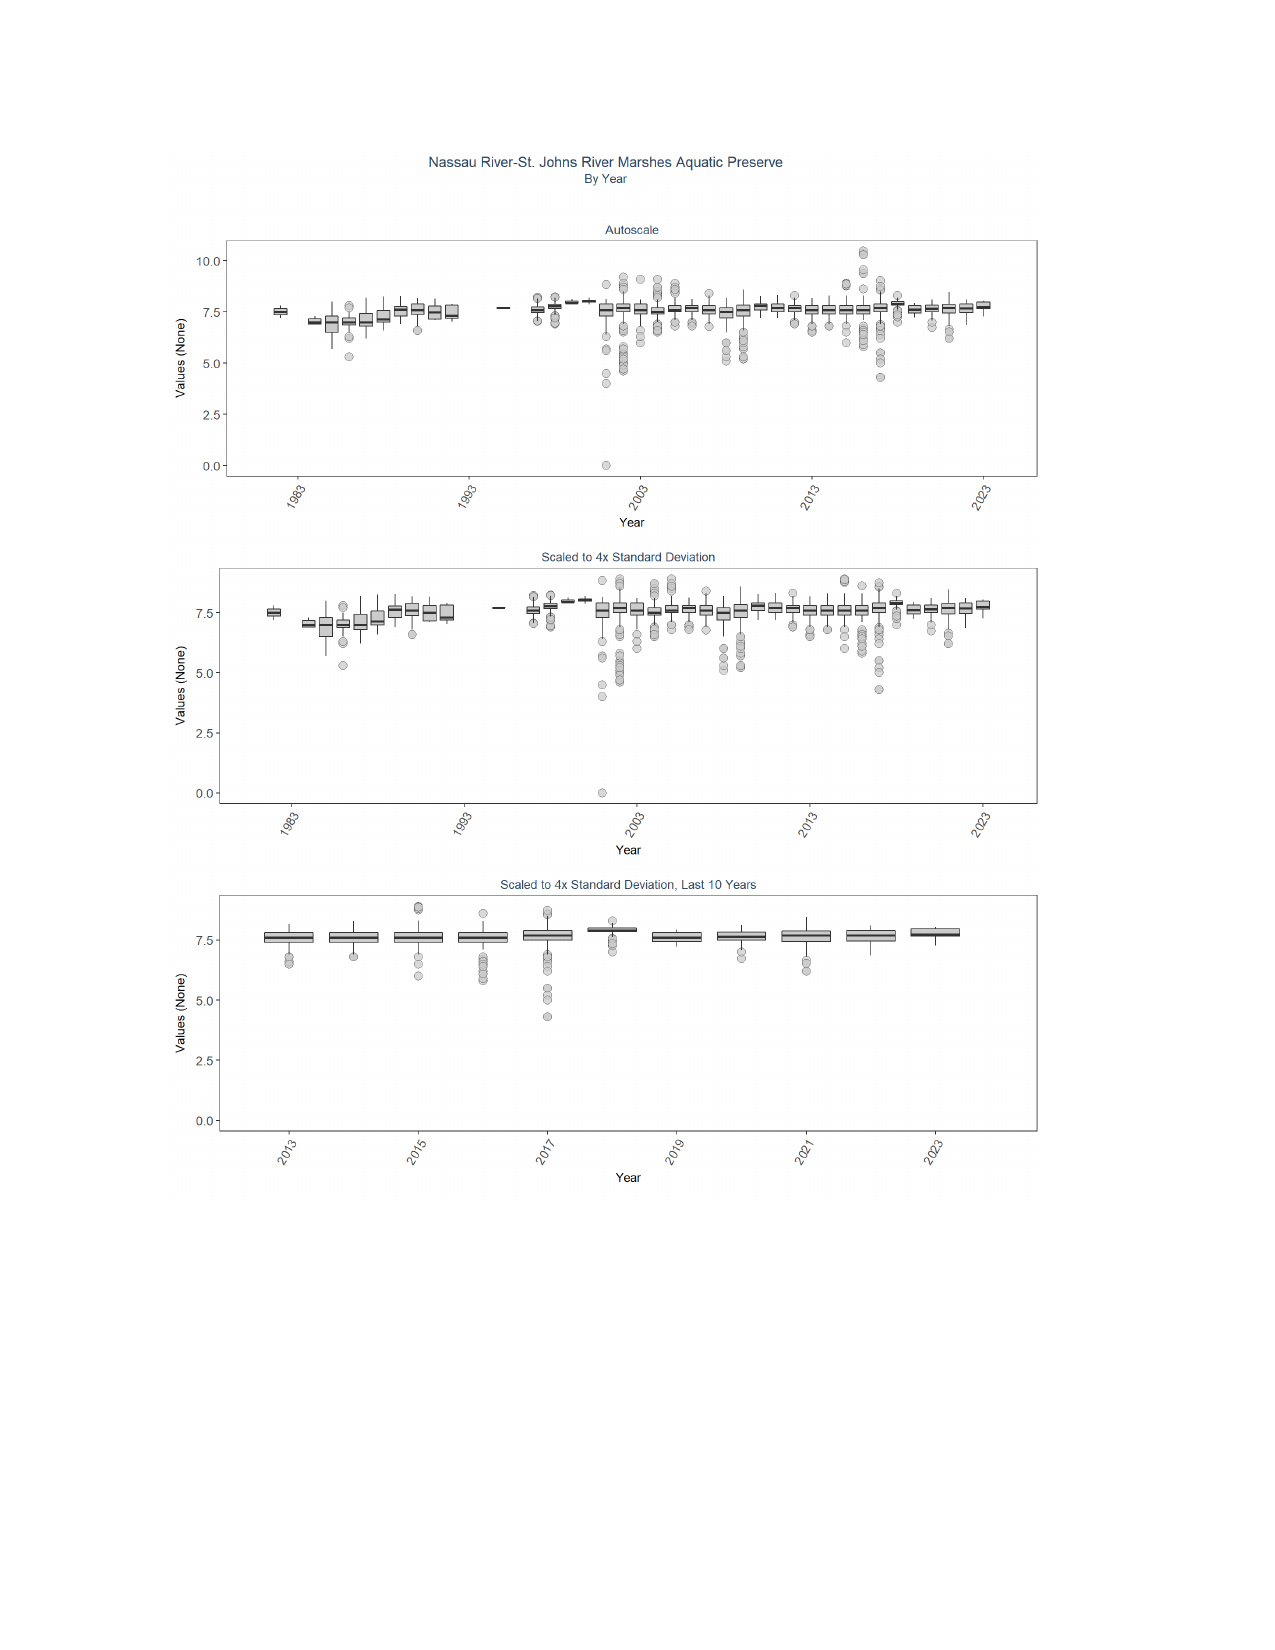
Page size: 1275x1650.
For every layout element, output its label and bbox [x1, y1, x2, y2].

picture [168, 150, 1044, 1200]
